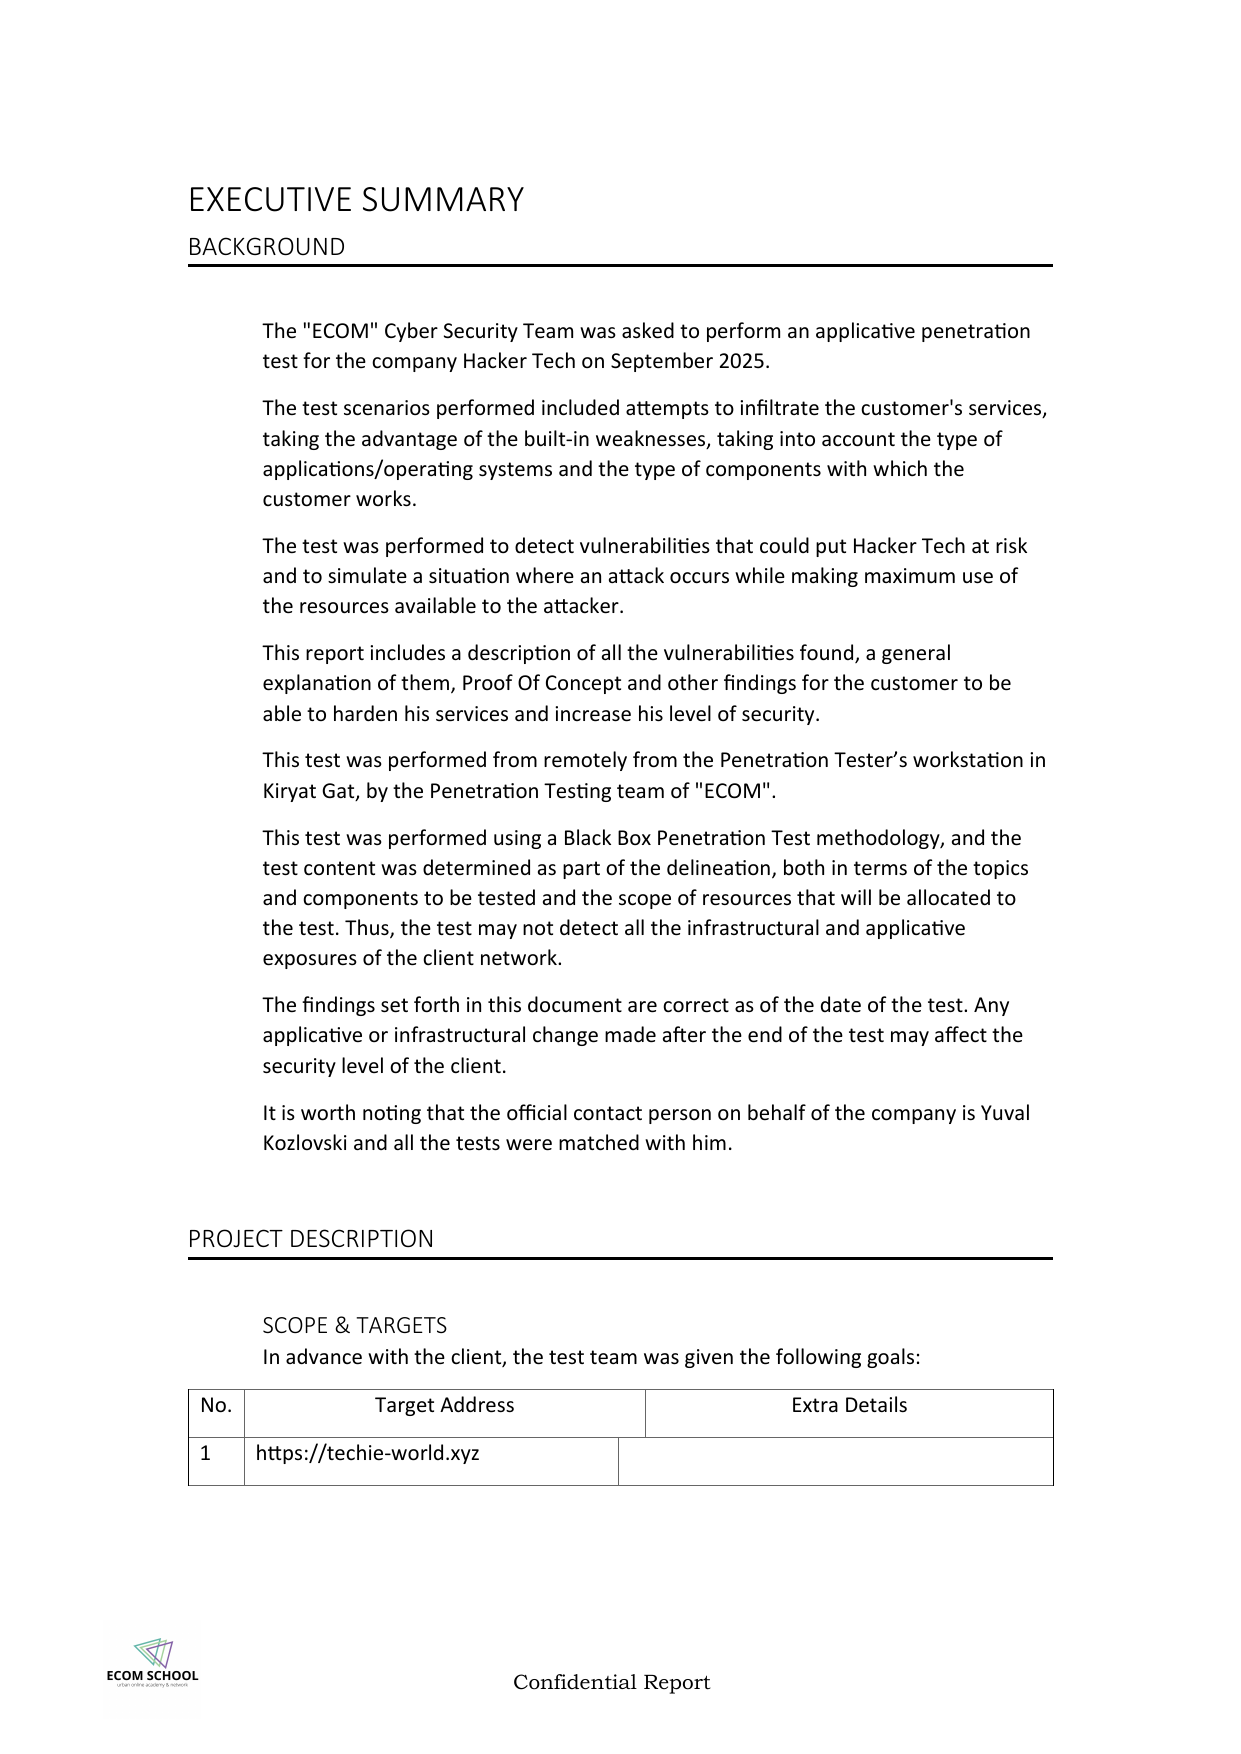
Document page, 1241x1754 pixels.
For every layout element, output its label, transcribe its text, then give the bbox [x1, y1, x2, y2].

subtitle SCOPE & TARGETS [187, 1309, 1053, 1340]
text The test scenarios performed included attempts to infiltrate the customer's services, taking the advantage of the built-in weaknesses, taking into account the type of applications/operating systems and the type of components with which the customer works. [262, 393, 1053, 512]
table_cell https://techie-world.xyz [245, 1438, 618, 1485]
table_header No. [189, 1390, 244, 1437]
subtitle PROJECT DESCRIPTION [187, 1222, 1053, 1260]
table_cell [619, 1438, 1053, 1485]
text In advance with the client, the test team was given the following goals: [187, 1342, 1053, 1370]
table_header Extra Details [646, 1390, 1053, 1437]
table_header Target Address [245, 1390, 645, 1437]
table_cell 1 [189, 1438, 244, 1485]
subtitle BACKGROUND [187, 229, 1053, 267]
text It is worth noting that the official contact person on behalf of the company is Yuval Kozlovski and all the tests were matched with him. [262, 1098, 1053, 1156]
picture [103, 1620, 202, 1719]
text The test was performed to detect vulnerabilities that could put Hacker Tech at risk and to simulate a situation where an attack occurs while making maximum use of the resources available to the attacker. [262, 531, 1053, 619]
text The "ECOM" Cyber Security Team was asked to perform an applicative penetration test for the company Hacker Tech on September 2025. [262, 316, 1053, 374]
text This test was performed using a Black Box Penetration Test methodology, and the test content was determined as part of the delineation, both in terms of the topics and components to be tested and the scope of resources that will be allocated to the test. Thus, the test may not detect all the infrastructural and applicative exposures of the client network. [262, 823, 1053, 971]
text This test was performed from remotely from the Penetration Tester’s workstation in Kiryat Gat, by the Penetration Testing team of "ECOM". [262, 746, 1053, 804]
text This report includes a description of all the vulnerabilities found, a general explanation of them, Proof Of Concept and other findings for the customer to be able to harden his services and increase his level of security. [262, 638, 1053, 727]
text The findings set forth in this document are correct as of the date of the test. Any applicative or infrastructural change made after the end of the test may affect the security level of the client. [262, 990, 1053, 1079]
subtitle EXECUTIVE SUMMARY [187, 175, 1053, 221]
